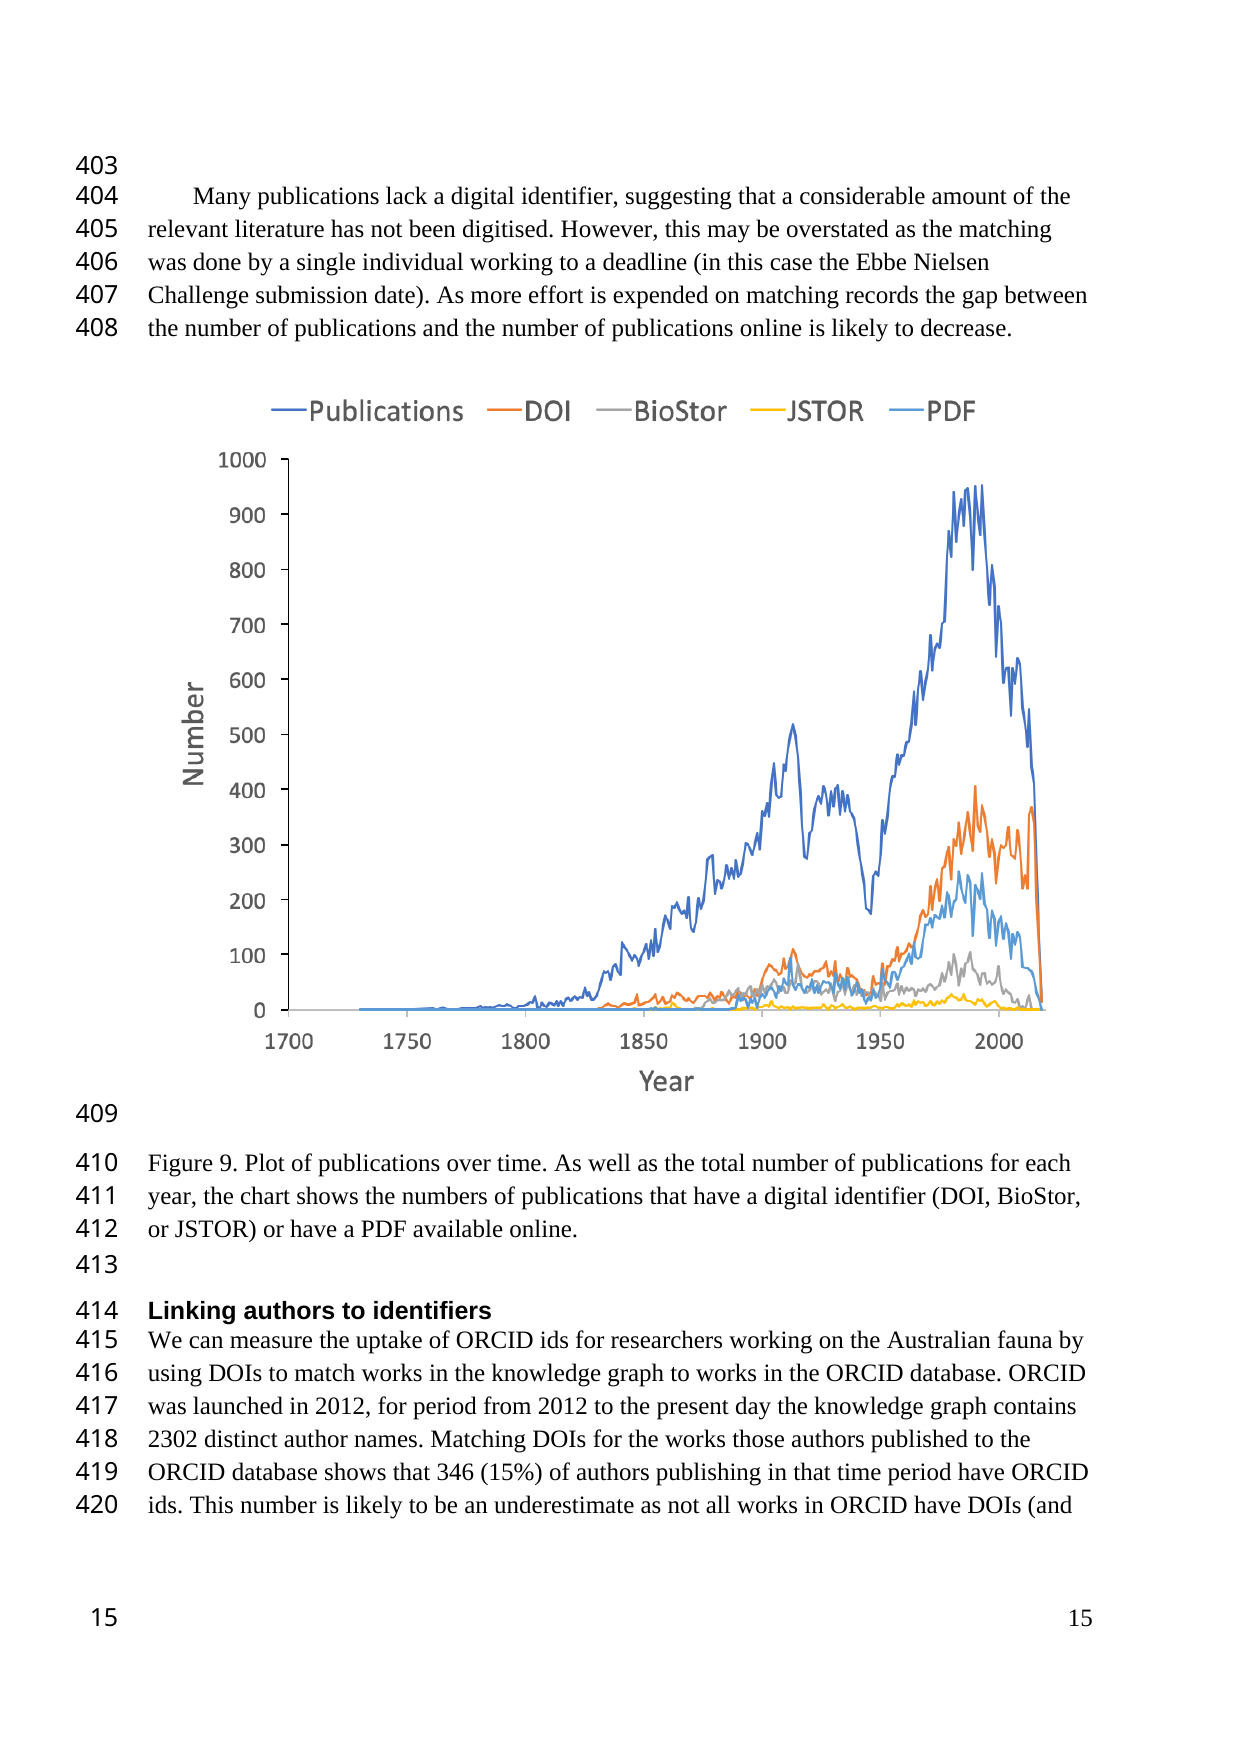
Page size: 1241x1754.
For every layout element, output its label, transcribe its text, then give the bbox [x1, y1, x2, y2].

text Many publications lack a digital identifier, suggesting that a considerable amount of the relevant literature has not been digitised. However, this may be overstated as the matching was done by a single individual working to a deadline (in this case the Ebbe Nielsen Challenge submission date). As more effort is expended on matching records the gap between the number of publications and the number of publications online is likely to decrease. [148, 181, 1092, 342]
picture [148, 370, 1093, 1123]
subtitle Linking authors to identifiers [148, 1280, 1092, 1325]
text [148, 1325, 1092, 1519]
